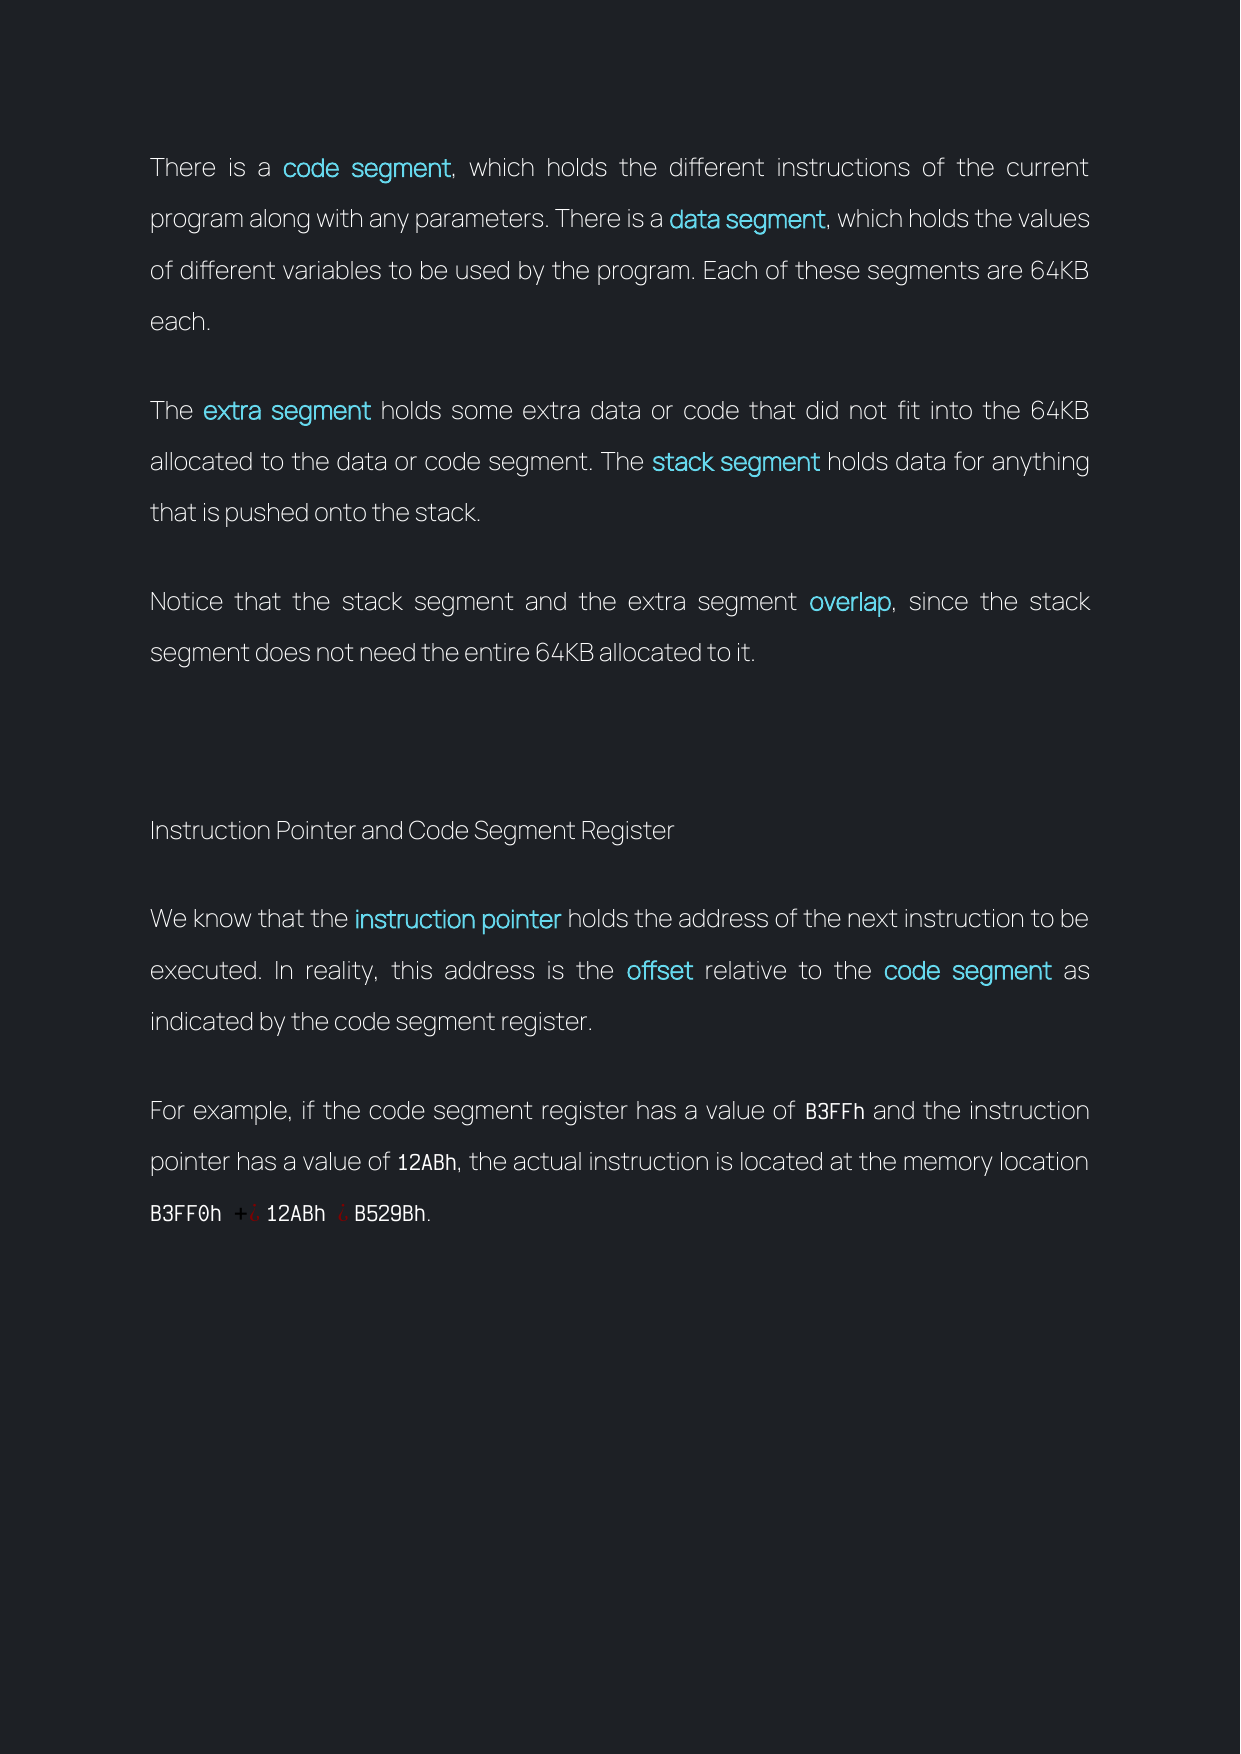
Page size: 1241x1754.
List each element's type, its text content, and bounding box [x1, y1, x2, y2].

text For example, if the code segment register has a value of B3FFh and the instruction pointer has a value of 12ABh, the actual instruction is located at the memory location B3FF0h 12ABh B529Bh. [150, 1092, 1090, 1229]
text The extra segment holds some extra data or code that did not fit into the 64KB allocated to the data or code segment. The stack segment holds data for anything that is pushed onto the stack. [150, 392, 1090, 529]
text Notice that the stack segment and the extra segment overlap, since the stack segment does not need the entire 64KB allocated to it. [150, 584, 1090, 669]
subtitle Instruction Pointer and Code Segment Register [150, 812, 1090, 847]
text There is a code segment, which holds the different instructions of the current program along with any parameters. There is a data segment, which holds the values of different variables to be used by the program. Each of these segments are 64KB each. [150, 150, 1090, 338]
text We know that the instruction pointer holds the address of the next instruction to be executed. In reality, this address is the offset relative to the code segment as indicated by the code segment register. [150, 901, 1090, 1038]
